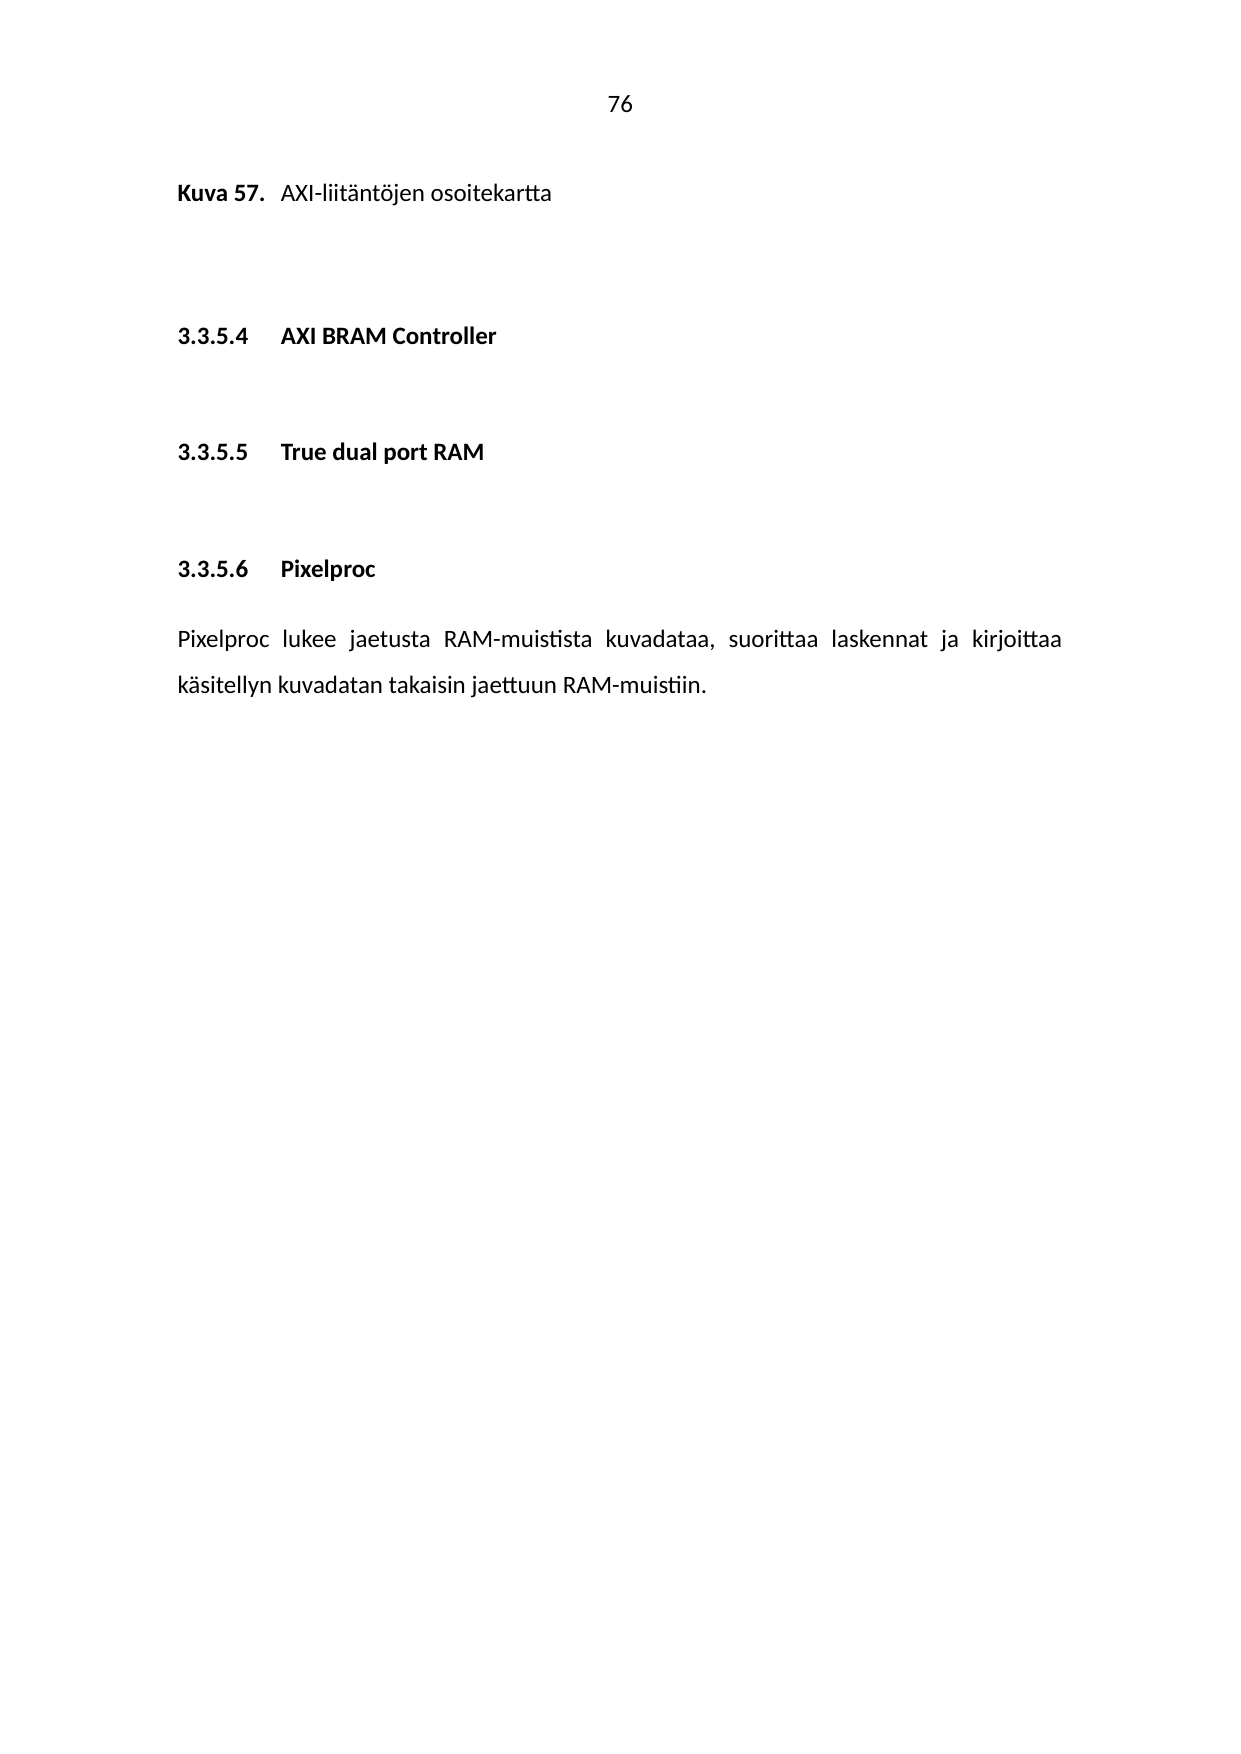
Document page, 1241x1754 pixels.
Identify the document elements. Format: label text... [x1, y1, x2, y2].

text Kuva 57. AXI-liitäntöjen osoitekartta [177, 177, 1063, 208]
subtitle AXI BRAM Controller [177, 320, 1063, 351]
subtitle True dual port RAM [177, 436, 1063, 467]
text Pixelproc lukee jaetusta RAM-muistista kuvadataa, suorittaa laskennat ja kirjoittaa käsitellyn kuvadatan takaisin jaettuun RAM-muistiin. [177, 624, 1063, 700]
subtitle Pixelproc [177, 553, 1063, 583]
